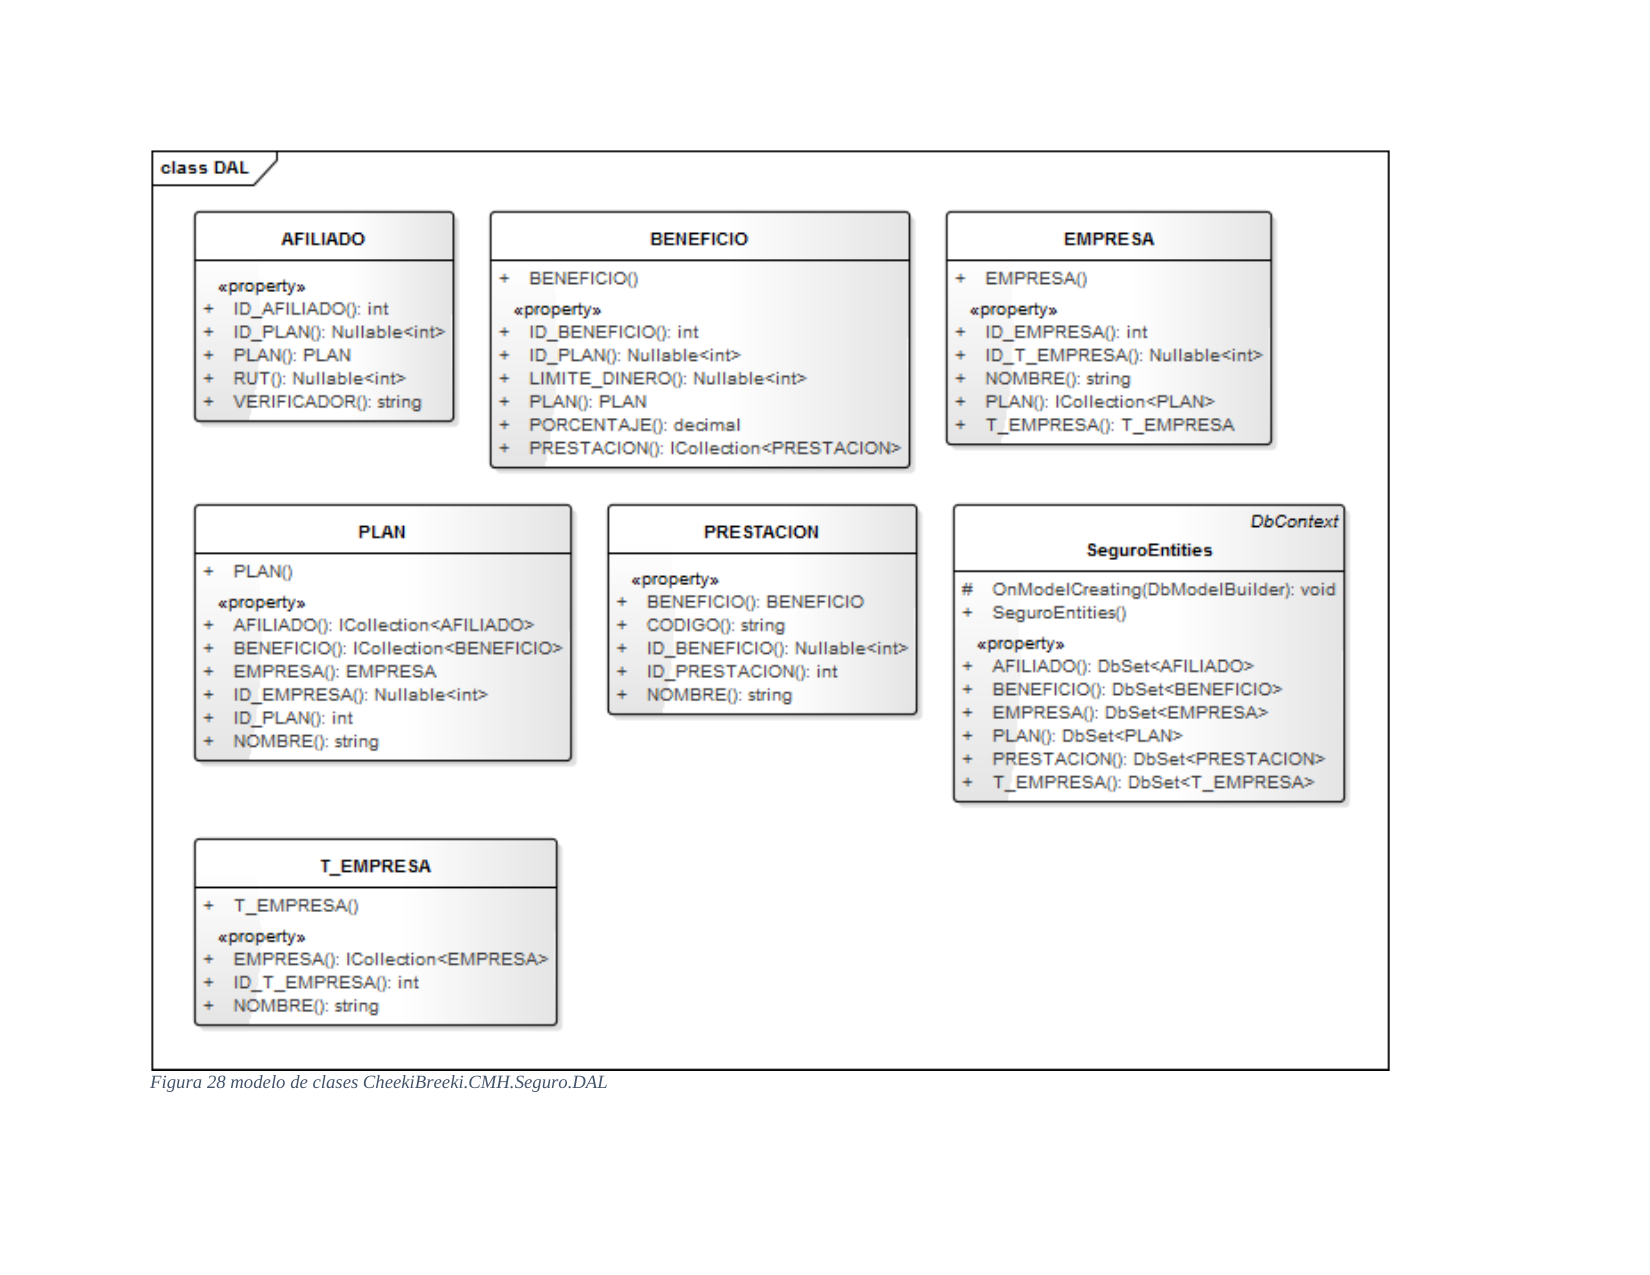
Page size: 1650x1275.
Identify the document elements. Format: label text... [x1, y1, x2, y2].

text Figura 28 modelo de clases CheekiBreeki.CMH.Seguro.DAL [150, 1071, 1500, 1092]
picture [150, 150, 1390, 1071]
